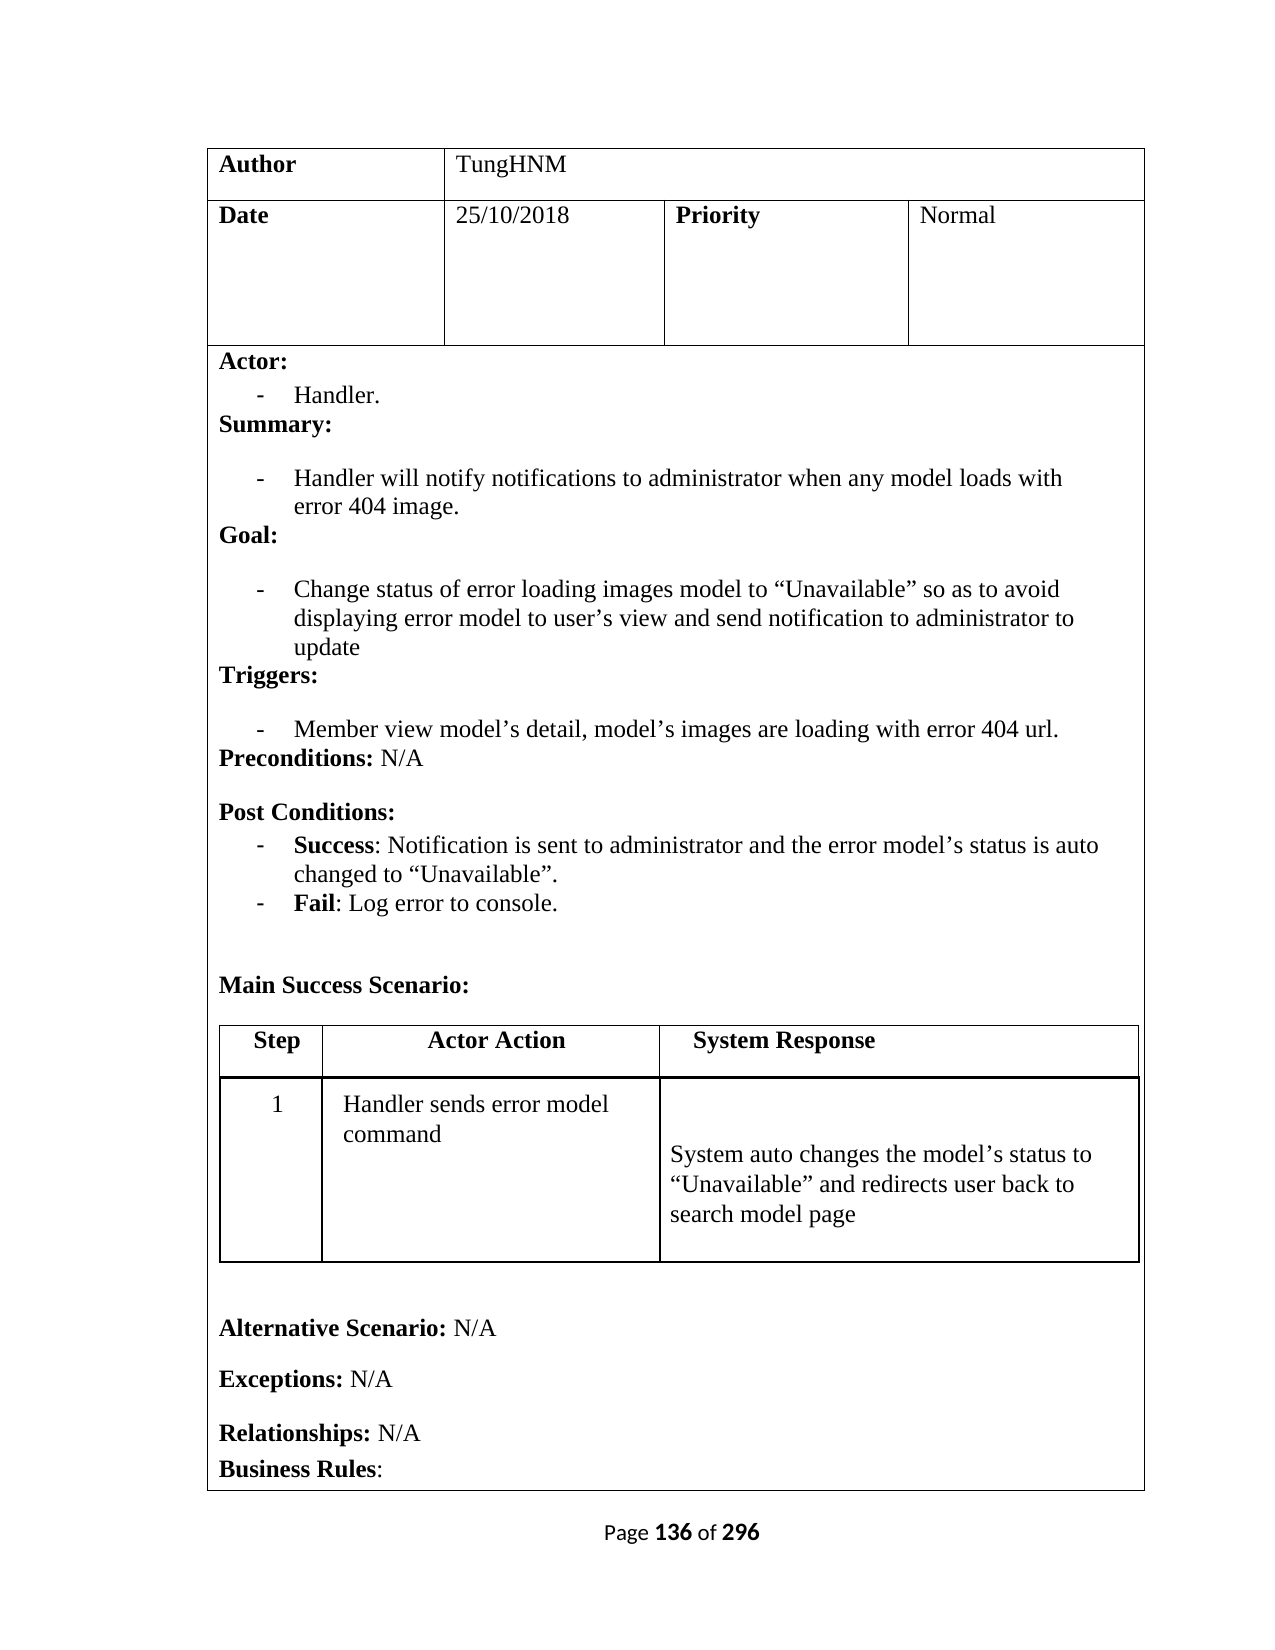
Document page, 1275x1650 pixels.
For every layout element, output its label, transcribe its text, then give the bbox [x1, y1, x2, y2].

table_cell Author [208, 149, 444, 199]
table_cell Priority [665, 201, 908, 345]
table_cell 25/10/2018 [445, 201, 664, 345]
table_cell TungHNM [445, 149, 1144, 199]
table_cell Normal [909, 201, 1144, 345]
table_cell Date [208, 201, 444, 345]
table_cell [208, 346, 1144, 1490]
